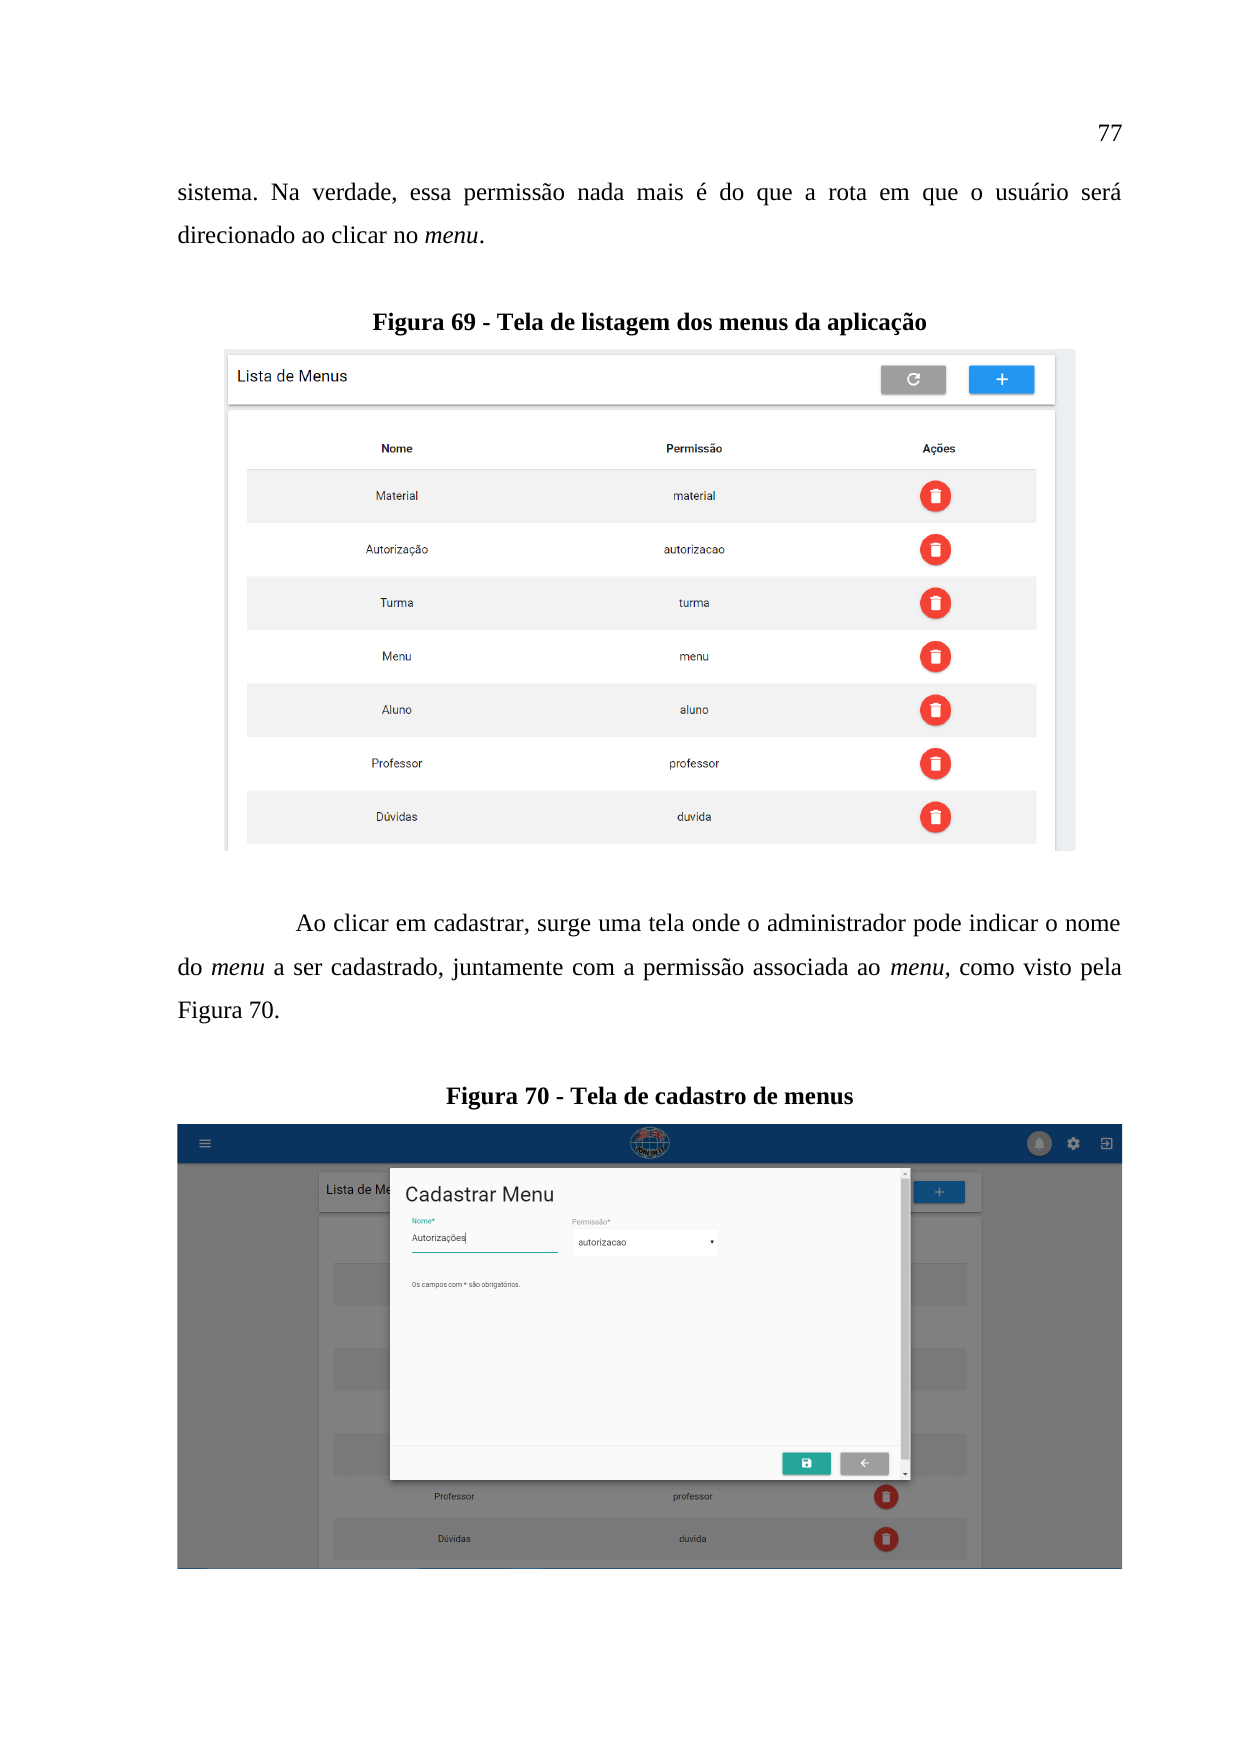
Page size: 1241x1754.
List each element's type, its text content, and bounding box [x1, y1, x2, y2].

picture [223, 349, 1076, 851]
picture [177, 1124, 1123, 1569]
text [177, 177, 1122, 249]
text Ao clicar em cadastrar, surge uma tela onde o administrador pode indicar o nome do menu a ser cadastrado, juntamente com a permissão associada ao menu, como visto pela . [177, 908, 1122, 1023]
